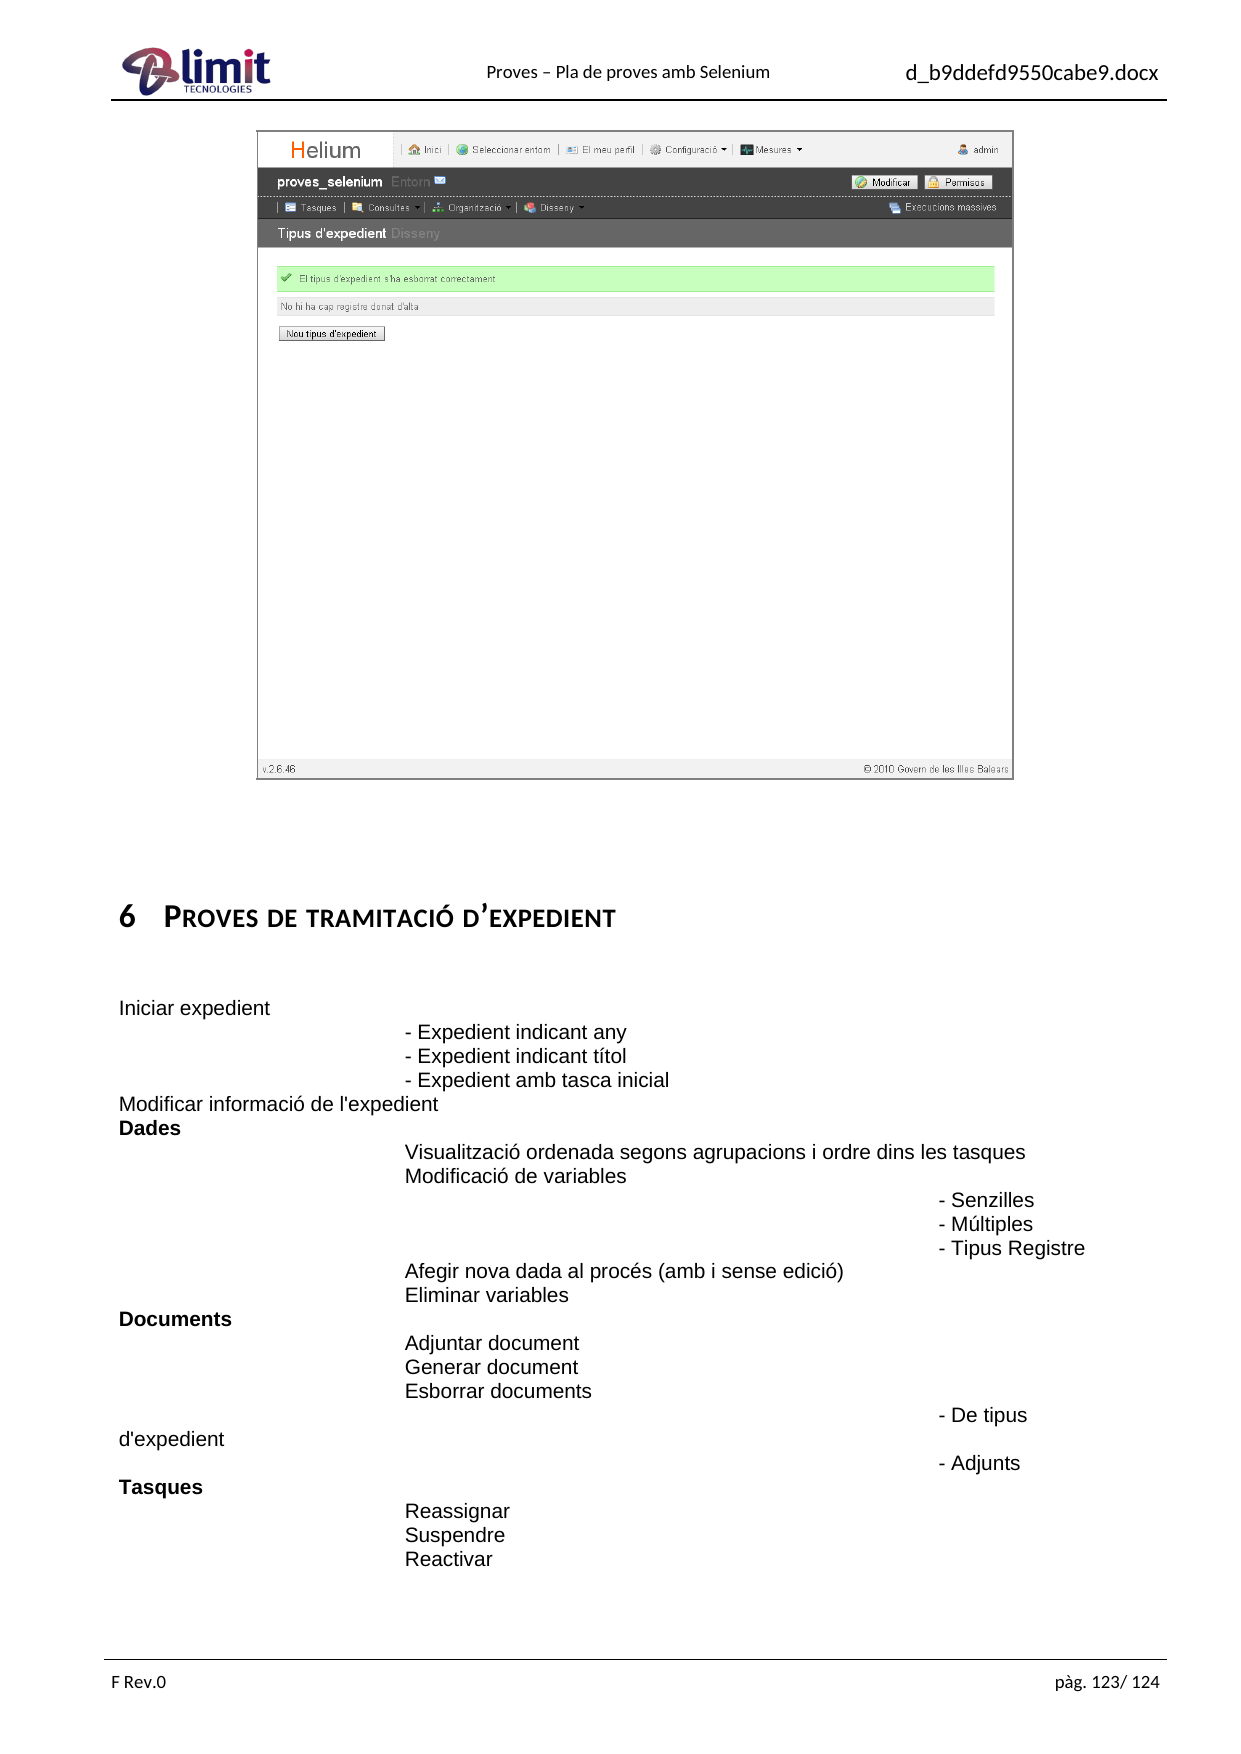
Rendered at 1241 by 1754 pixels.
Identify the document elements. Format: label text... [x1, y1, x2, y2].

text - Múltiples [118, 1212, 1122, 1236]
text Reassignar [118, 1499, 1122, 1523]
text Esborrar documents [118, 1380, 1122, 1404]
text - Adjunts [118, 1452, 1122, 1476]
text Dades [118, 1116, 1122, 1140]
picture [258, 132, 1012, 779]
text Afegir nova dada al procés (amb i sense edició) [118, 1260, 1122, 1284]
text Visualització ordenada segons agrupacions i ordre dins les tasques [118, 1140, 1122, 1164]
text Modificar informació de l'expedient [118, 1092, 1122, 1116]
text Tasques [118, 1476, 1122, 1499]
text - Expedient indicant títol [118, 1044, 1122, 1068]
picture [118, 45, 275, 100]
text Eliminar variables [118, 1284, 1122, 1308]
text - Expedient amb tasca inicial [118, 1068, 1122, 1092]
text Documents [118, 1308, 1122, 1332]
text Iniciar expedient [118, 996, 1122, 1020]
text - Tipus Registre [118, 1236, 1122, 1260]
text Generar document [118, 1356, 1122, 1380]
text Adjuntar document [118, 1332, 1122, 1356]
text Reactivar [118, 1547, 1122, 1571]
text - Expedient indicant any [118, 1020, 1122, 1044]
text Suspendre [118, 1523, 1122, 1547]
subtitle Proves de tramitació d’expedient [118, 895, 1122, 936]
text - Senzilles [118, 1188, 1122, 1212]
text - De tipus d'expedient [118, 1404, 1122, 1452]
text Modificació de variables [118, 1164, 1122, 1188]
